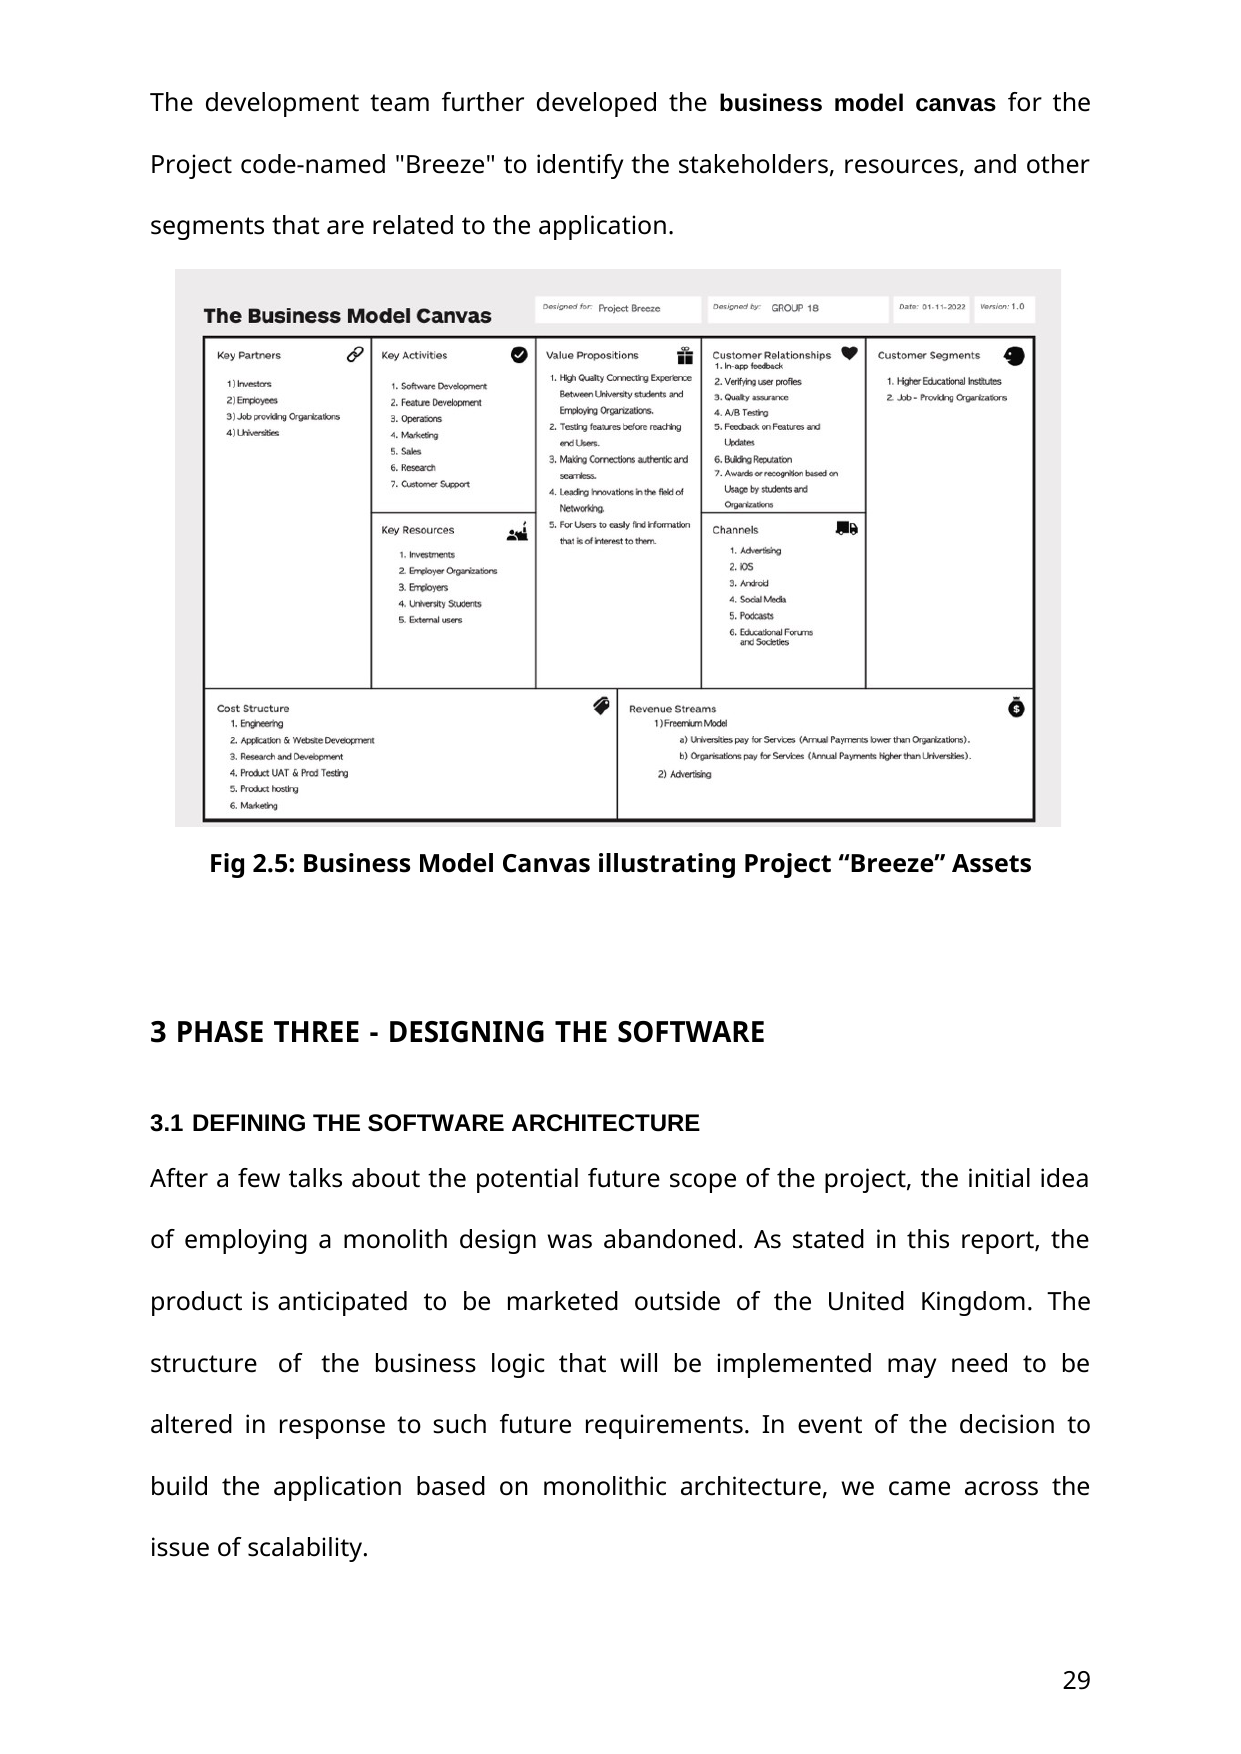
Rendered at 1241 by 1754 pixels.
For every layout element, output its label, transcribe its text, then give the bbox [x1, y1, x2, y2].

subtitle PHASE THREE - DESIGNING THE SOFTWARE [150, 1011, 1134, 1051]
text Fig 2.5: Business Model Canvas illustrating Project “Breeze” Assets [181, 846, 1060, 880]
picture [175, 269, 1062, 827]
list DEFINING THE SOFTWARE ARCHITECTURE [150, 1109, 1134, 1137]
text The development team further developed the business model canvas for the Project code-named "Breeze" to identify the stakeholders, resources, and other segments that are related to the application. [150, 85, 1091, 242]
text After a few talks about the potential future scope of the project, the initial idea of employing a monolith design was abandoned. As stated in this report, the product is anticipated to be marketed outside of the United Kingdom. The structure of the business logic that will be implemented may need to be altered in response to such future requirements. In event of the decision to build the application based on monolithic architecture, we came across the issue of scalability. [150, 1161, 1091, 1564]
